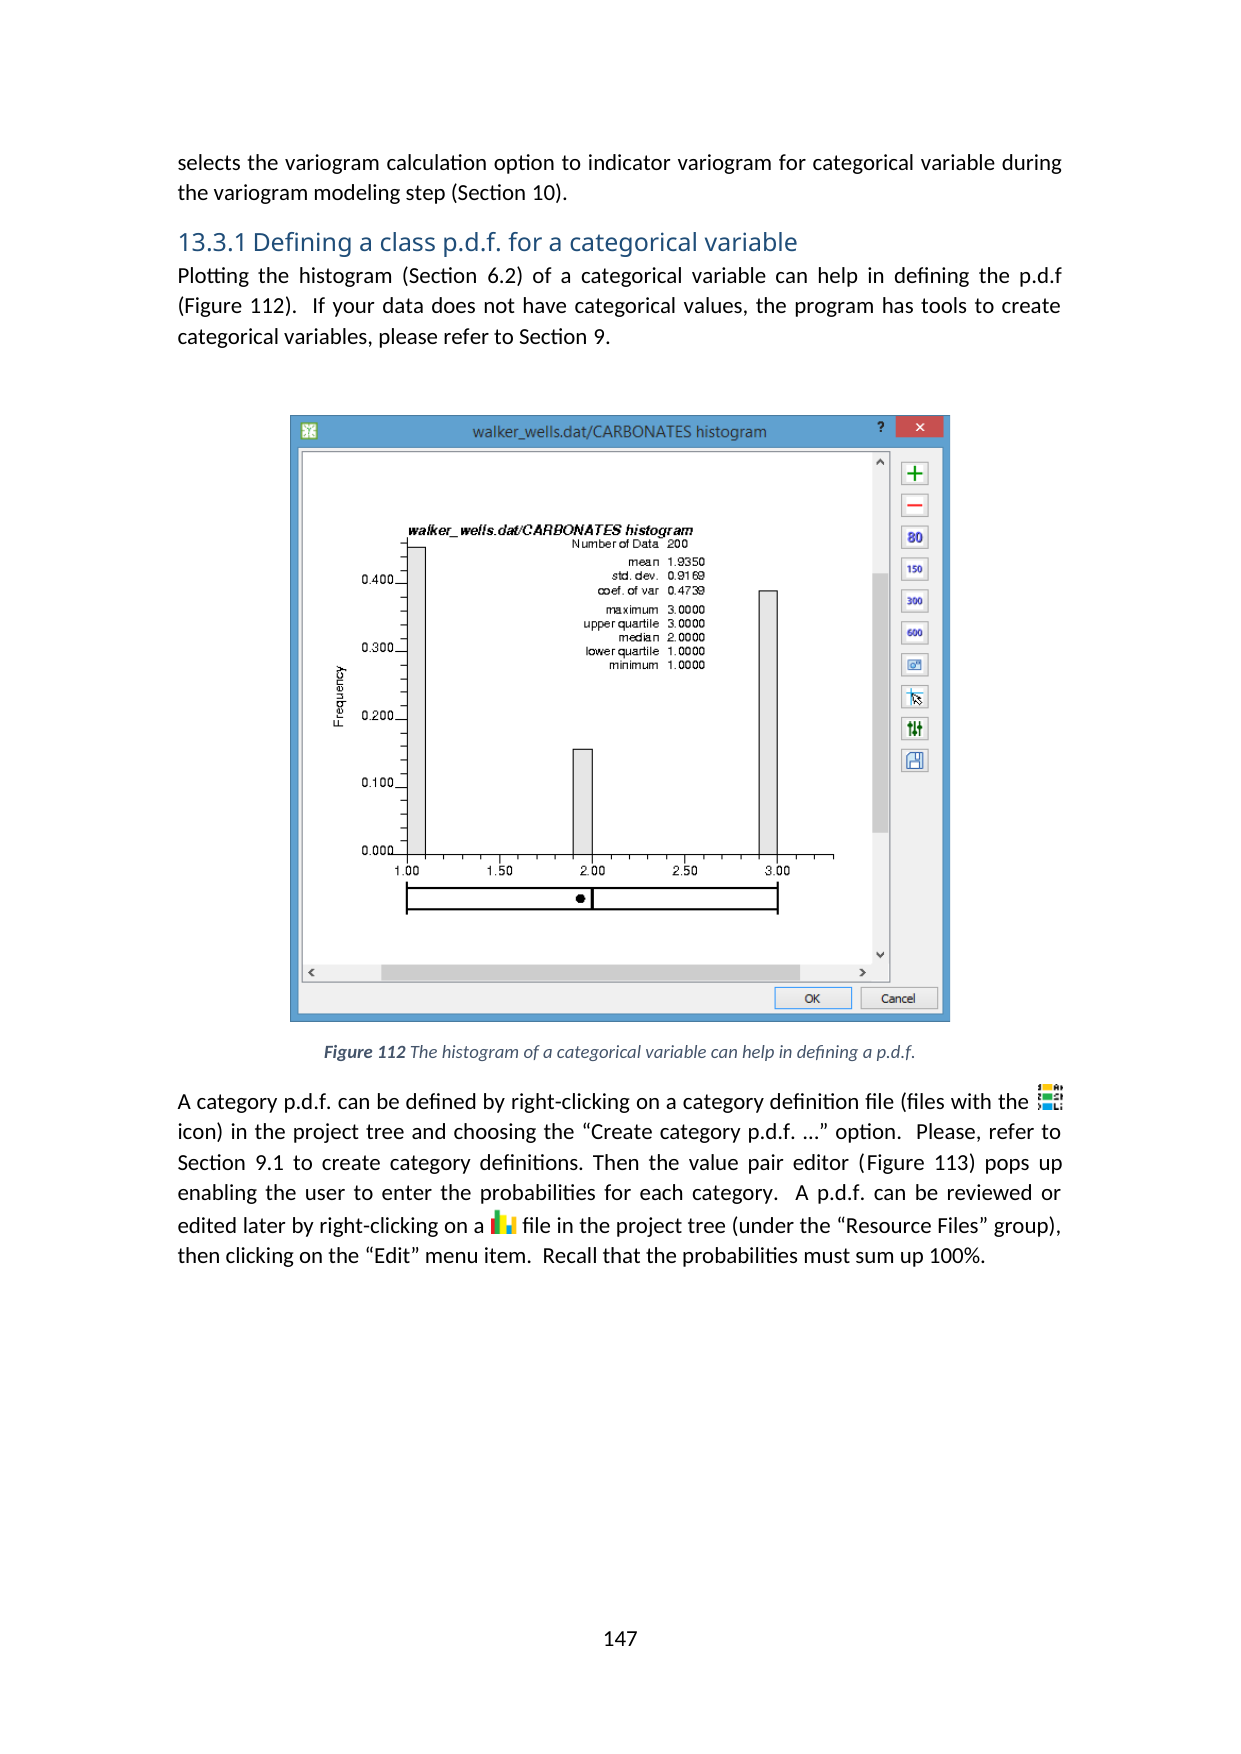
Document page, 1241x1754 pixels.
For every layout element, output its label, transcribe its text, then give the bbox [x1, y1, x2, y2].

picture [491, 1208, 517, 1234]
picture [290, 415, 951, 1022]
picture [1038, 1084, 1063, 1110]
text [177, 148, 1063, 206]
text Figure 112 The histogram of a categorical variable can help in defining a p.d.f. [177, 1041, 1063, 1064]
subtitle Defining a class p.d.f. for a categorical variable [177, 225, 1063, 259]
text Plotting the histogram (Section 6.2) of a categorical variable can help in defining the p.d.f (Figure 112). If your data does not have categorical values, the program has tools to create categorical variables, please refer to Section 9. [177, 261, 1063, 350]
text A category p.d.f. can be defined by right-clicking on a category definition file (files with the icon) in the project tree and choosing the “Create category p.d.f. …” option. Please, refer to Section 9.1 to create category definitions. Then the value pair editor (Figure 113) pops up enabling the user to enter the probabilities for each category. A p.d.f. can be reviewed or edited later by right-clicking on a file in the project tree (under the “Resource Files” group), then clicking on the “Edit” menu item. Recall that the probabilities must sum up 100%. [177, 1084, 1063, 1269]
